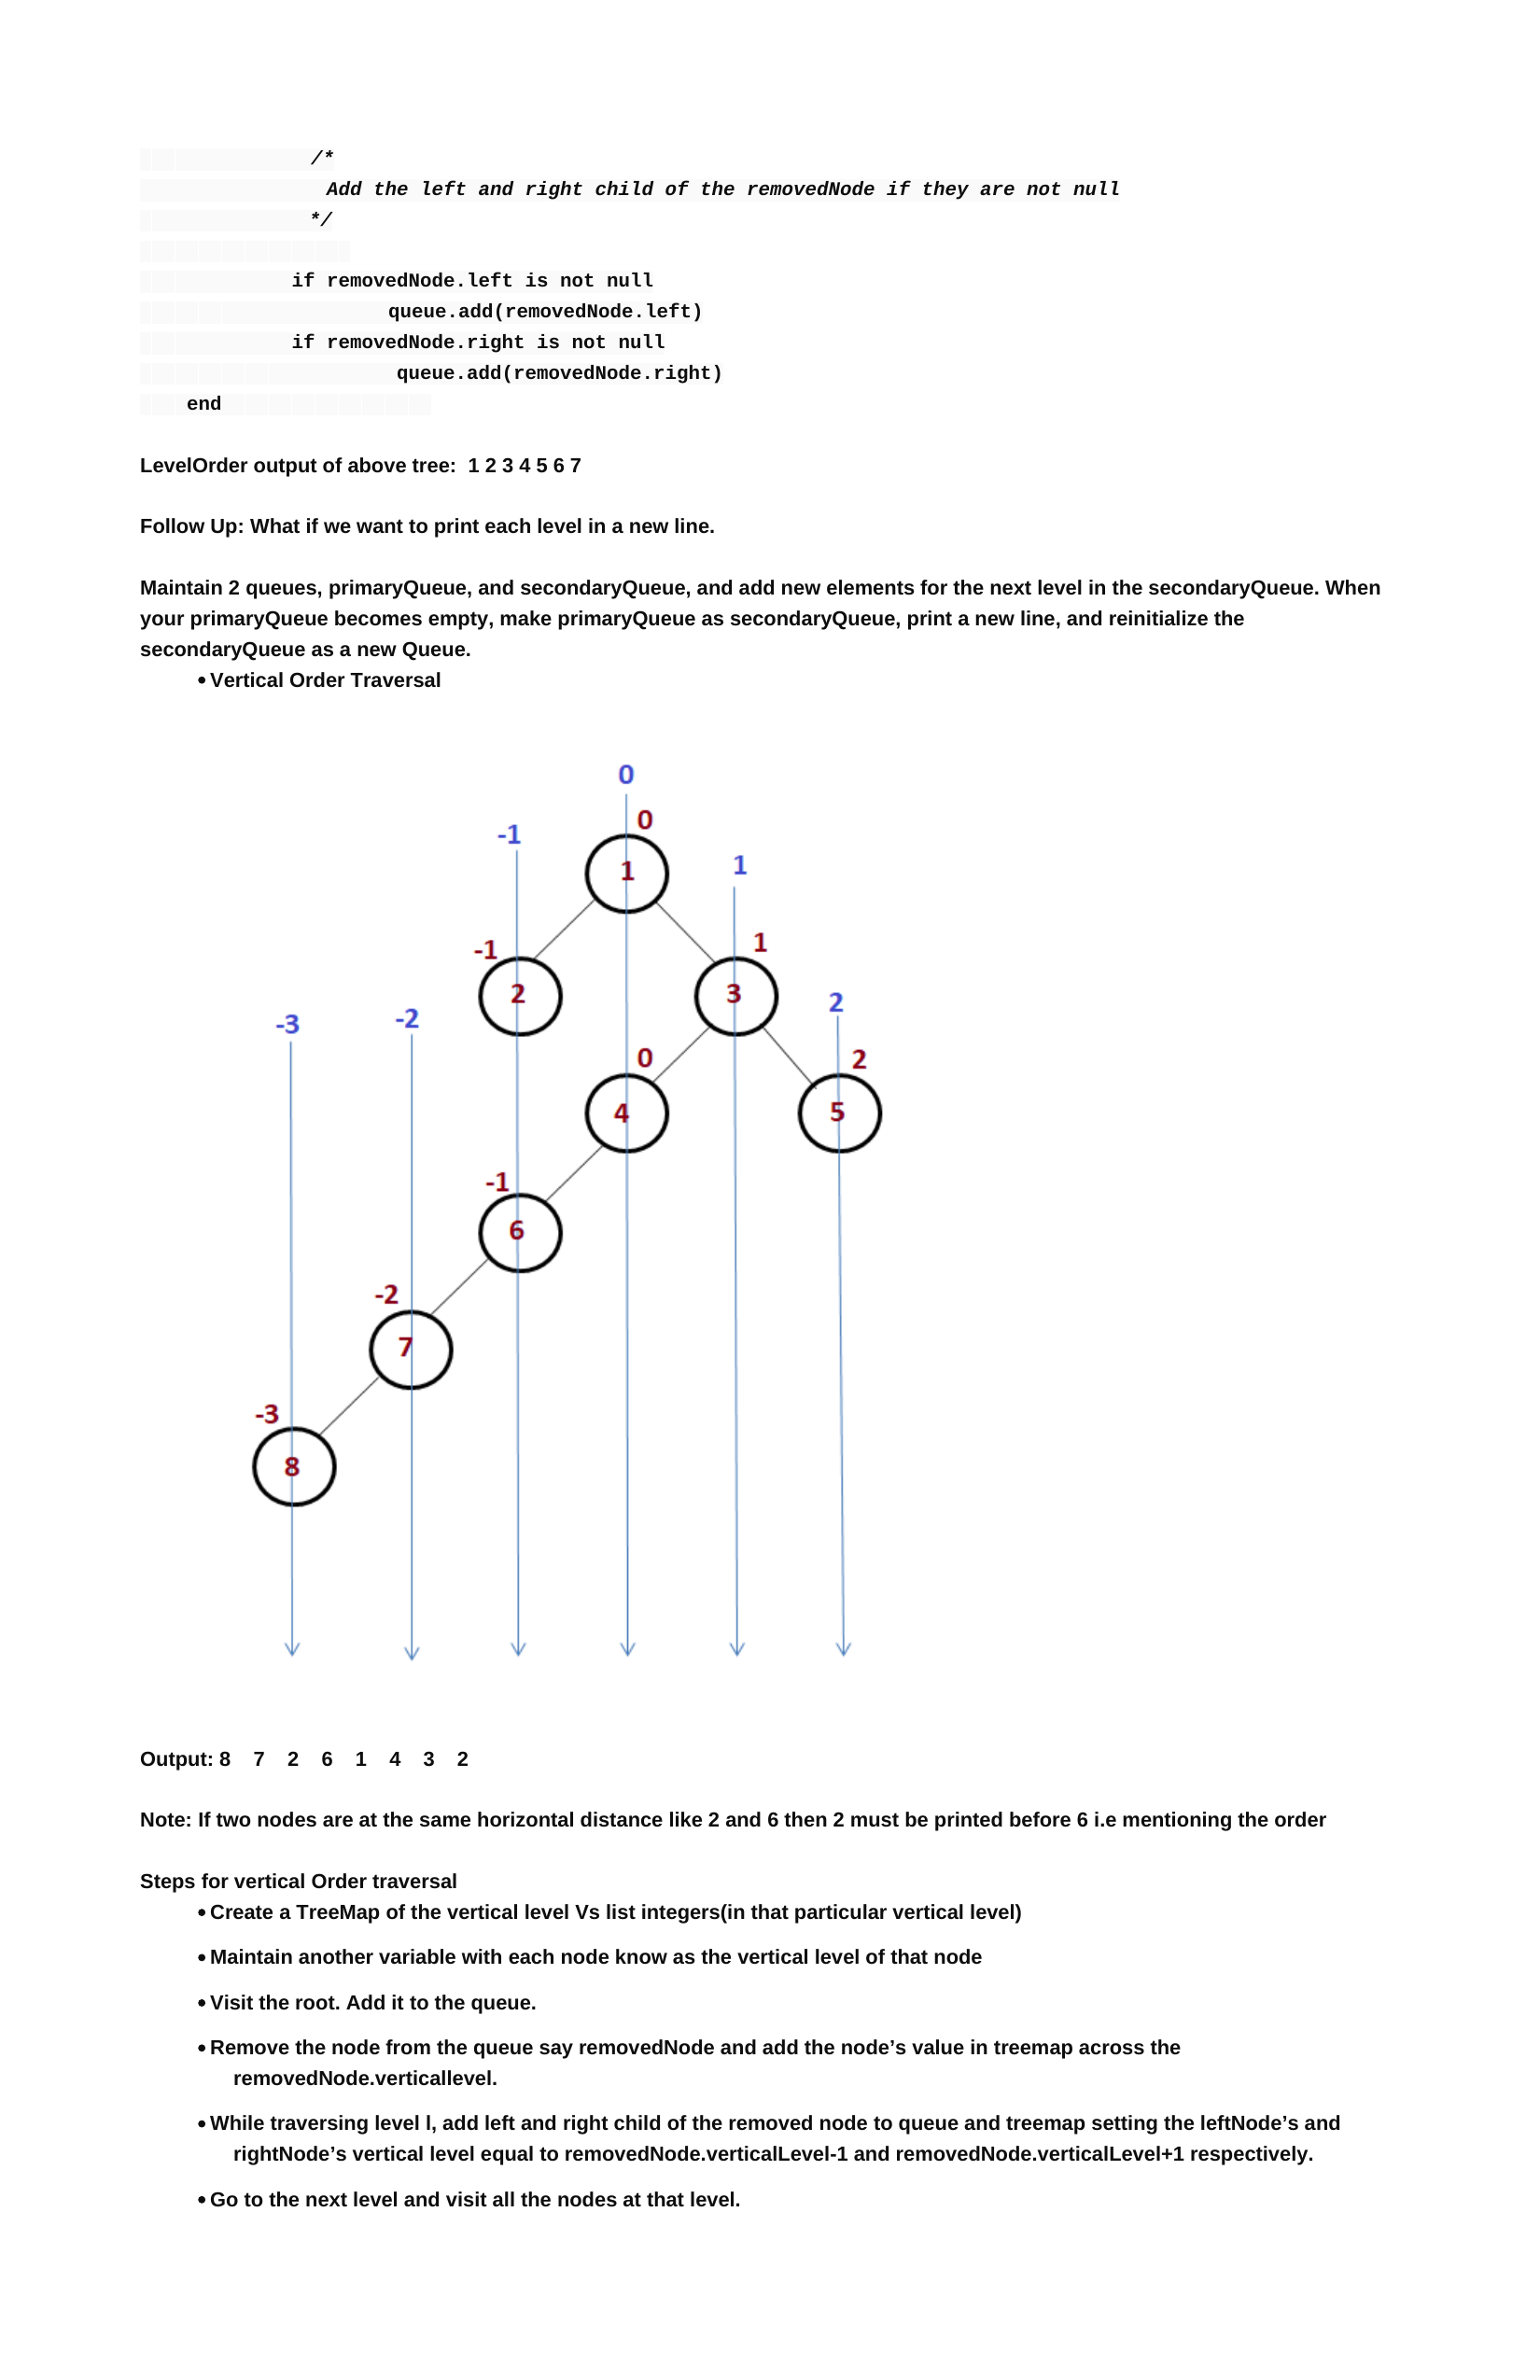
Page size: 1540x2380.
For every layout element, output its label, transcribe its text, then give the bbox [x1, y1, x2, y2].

list Vertical Order Traversal [198, 661, 1400, 692]
text Output: 8 7 2 6 1 4 3 2 [140, 1740, 1400, 1771]
text Note: If two nodes are at the same horizontal distance like 2 and 6 then 2 must be printed before 6 i.e mentioning the order [140, 1801, 1400, 1832]
list Go to the next level and visit all the nodes at that level. [198, 2180, 1400, 2211]
text Follow Up: What if we want to print each level in a new line. [140, 508, 1400, 539]
text queue.add(removedNode.right) [140, 355, 1400, 385]
list Create a TreeMap of the vertical level Vs list integers(in that particular vertical level) [198, 1893, 1400, 1924]
picture [140, 691, 1021, 1741]
text /* [140, 140, 1400, 171]
text Add the left and right child of the removedNode if they are not null [140, 171, 1400, 202]
text Steps for vertical Order traversal [140, 1862, 1400, 1893]
list Visit the root. Add it to the queue. [198, 1983, 1400, 2014]
text Maintain 2 queues, primaryQueue, and secondaryQueue, and add new elements for the next level in the secondaryQueue. When your primaryQueue becomes empty, make primaryQueue as secondaryQueue, print a new line, and reinitialize the secondaryQueue as a new Queue. [140, 568, 1400, 661]
text end [140, 385, 1400, 415]
list Maintain another variable with each node know as the vertical level of that node [198, 1939, 1400, 1968]
text LevelOrder output of above tree: 1 2 3 4 5 6 7 [140, 446, 1400, 477]
text if removedNode.left is not null [140, 262, 1400, 293]
text if removedNode.right is not null [140, 324, 1400, 355]
list While traversing level l, add left and right child of the removed node to queue and treemap setting the leftNode’s and rightNode’s vertical level equal to removedNode.verticalLevel-1 and removedNode.verticalLevel+1 respectively. [198, 2105, 1400, 2165]
list Remove the node from the queue say removedNode and add the node’s value in treemap across the removedNode.verticallevel. [198, 2028, 1400, 2090]
text */ [140, 202, 1400, 231]
text queue.add(removedNode.left) [140, 293, 1400, 324]
